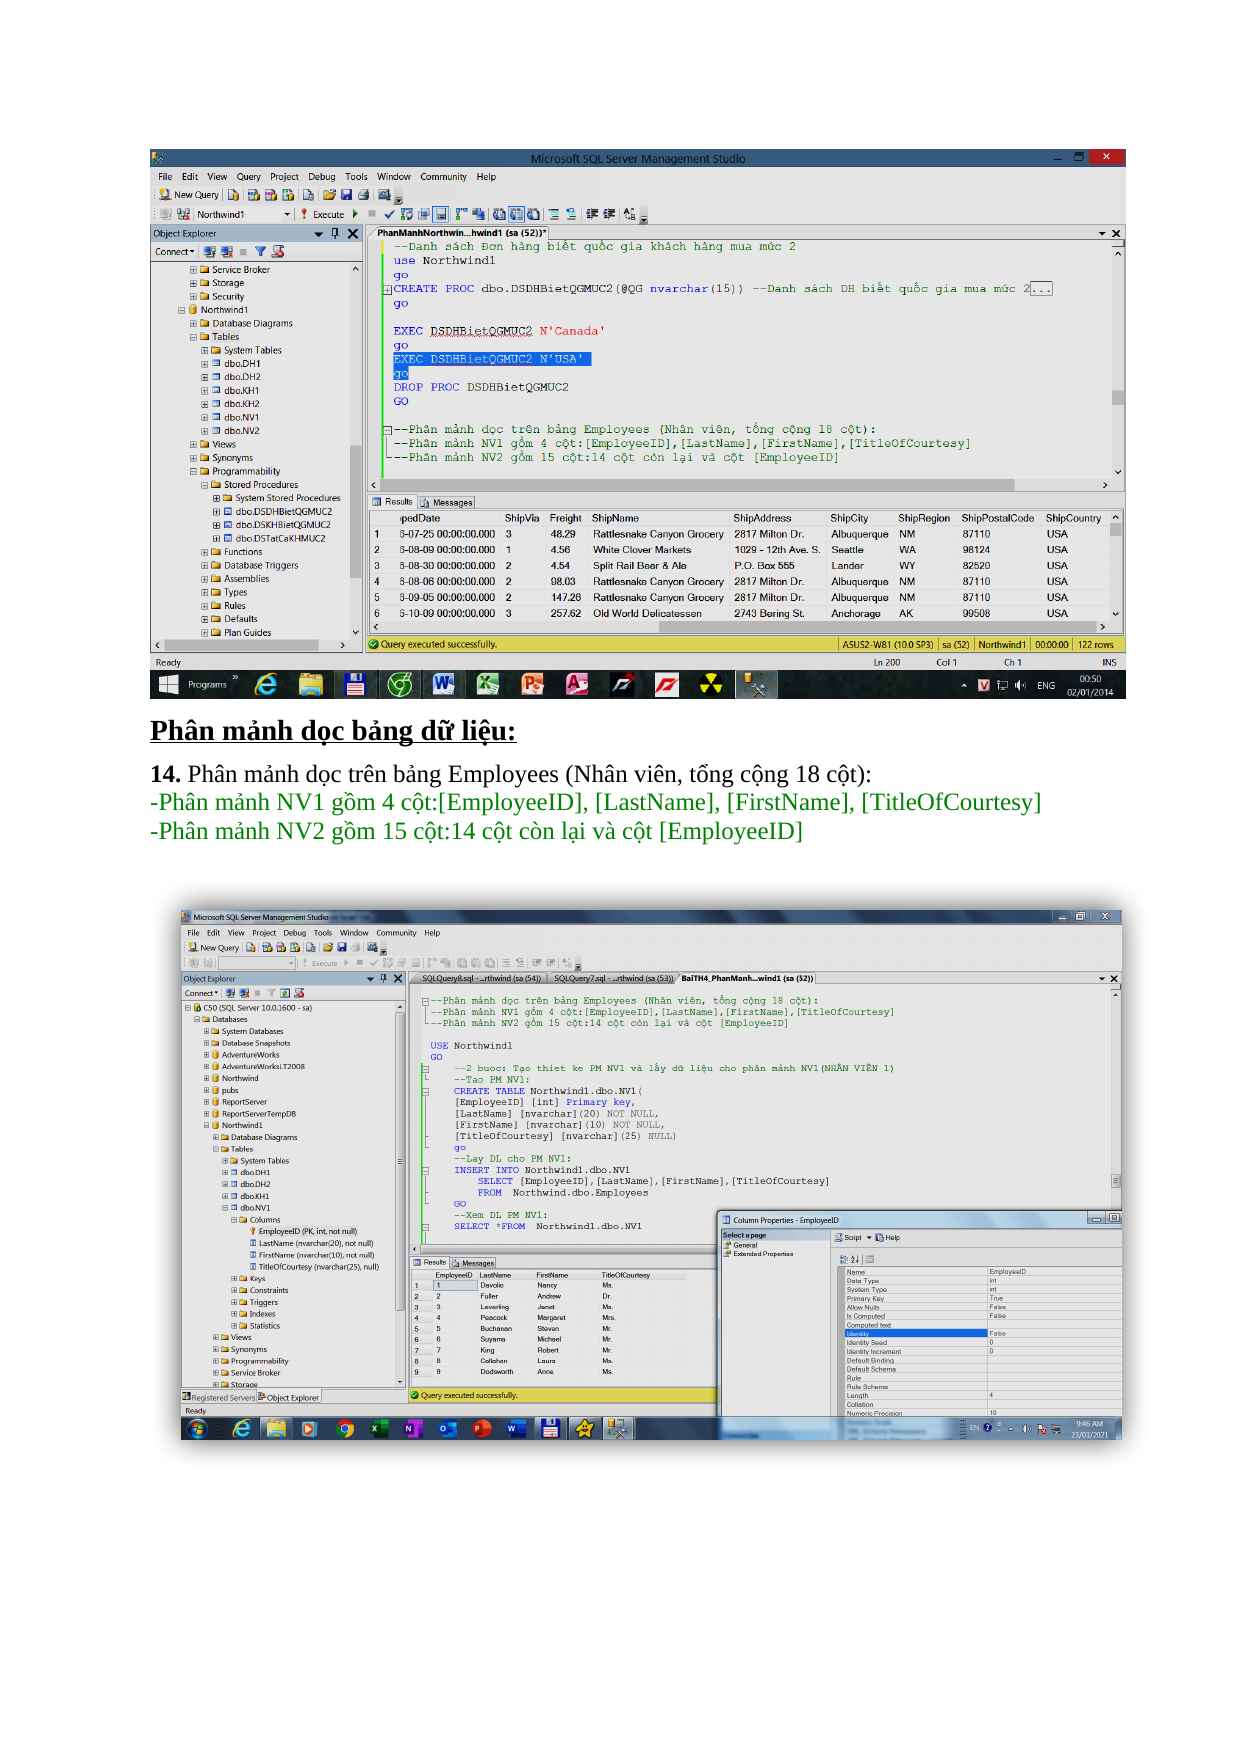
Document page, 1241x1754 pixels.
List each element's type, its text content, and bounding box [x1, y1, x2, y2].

text -Phân mảnh NV2 gồm 15 cột:14 cột còn lại và cột [EmployeeID] [150, 816, 1090, 845]
text Phân mảnh dọc bảng dữ liệu: [150, 713, 1090, 746]
picture [150, 149, 1126, 699]
text -Phân mảnh NV1 gồm 4 cột:[EmployeeID], [LastName], [FirstName], [TitleOfCourtesy] [150, 787, 1090, 816]
picture [181, 910, 1122, 1440]
list Phân mảnh dọc trên bảng Employees (Nhân viên, tổng cộng 18 cột): [150, 759, 1090, 787]
